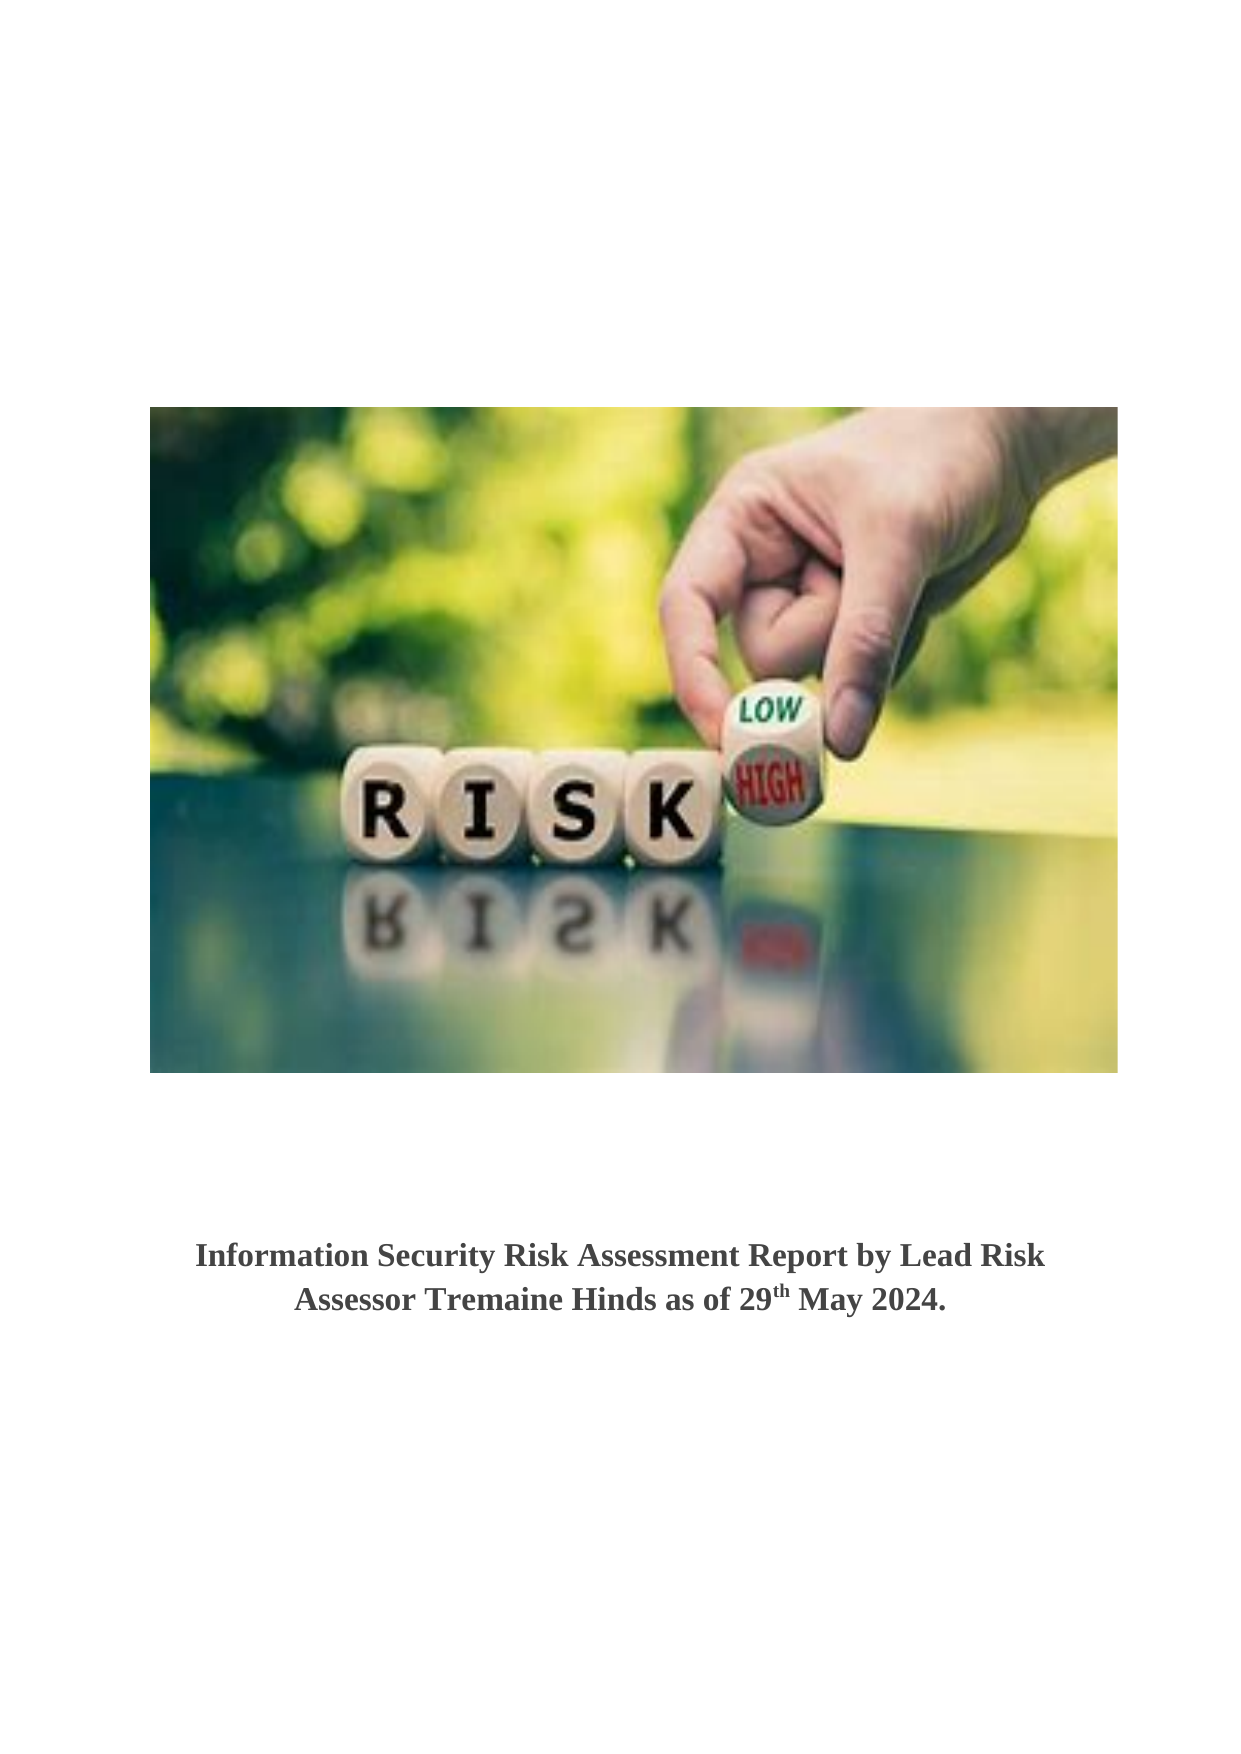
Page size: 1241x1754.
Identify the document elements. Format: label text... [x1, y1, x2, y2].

picture [150, 407, 1118, 1073]
text Information Security Risk Assessment Report by Lead Risk Assessor Tremaine Hinds as of 29th May 2024. [150, 1235, 1090, 1318]
